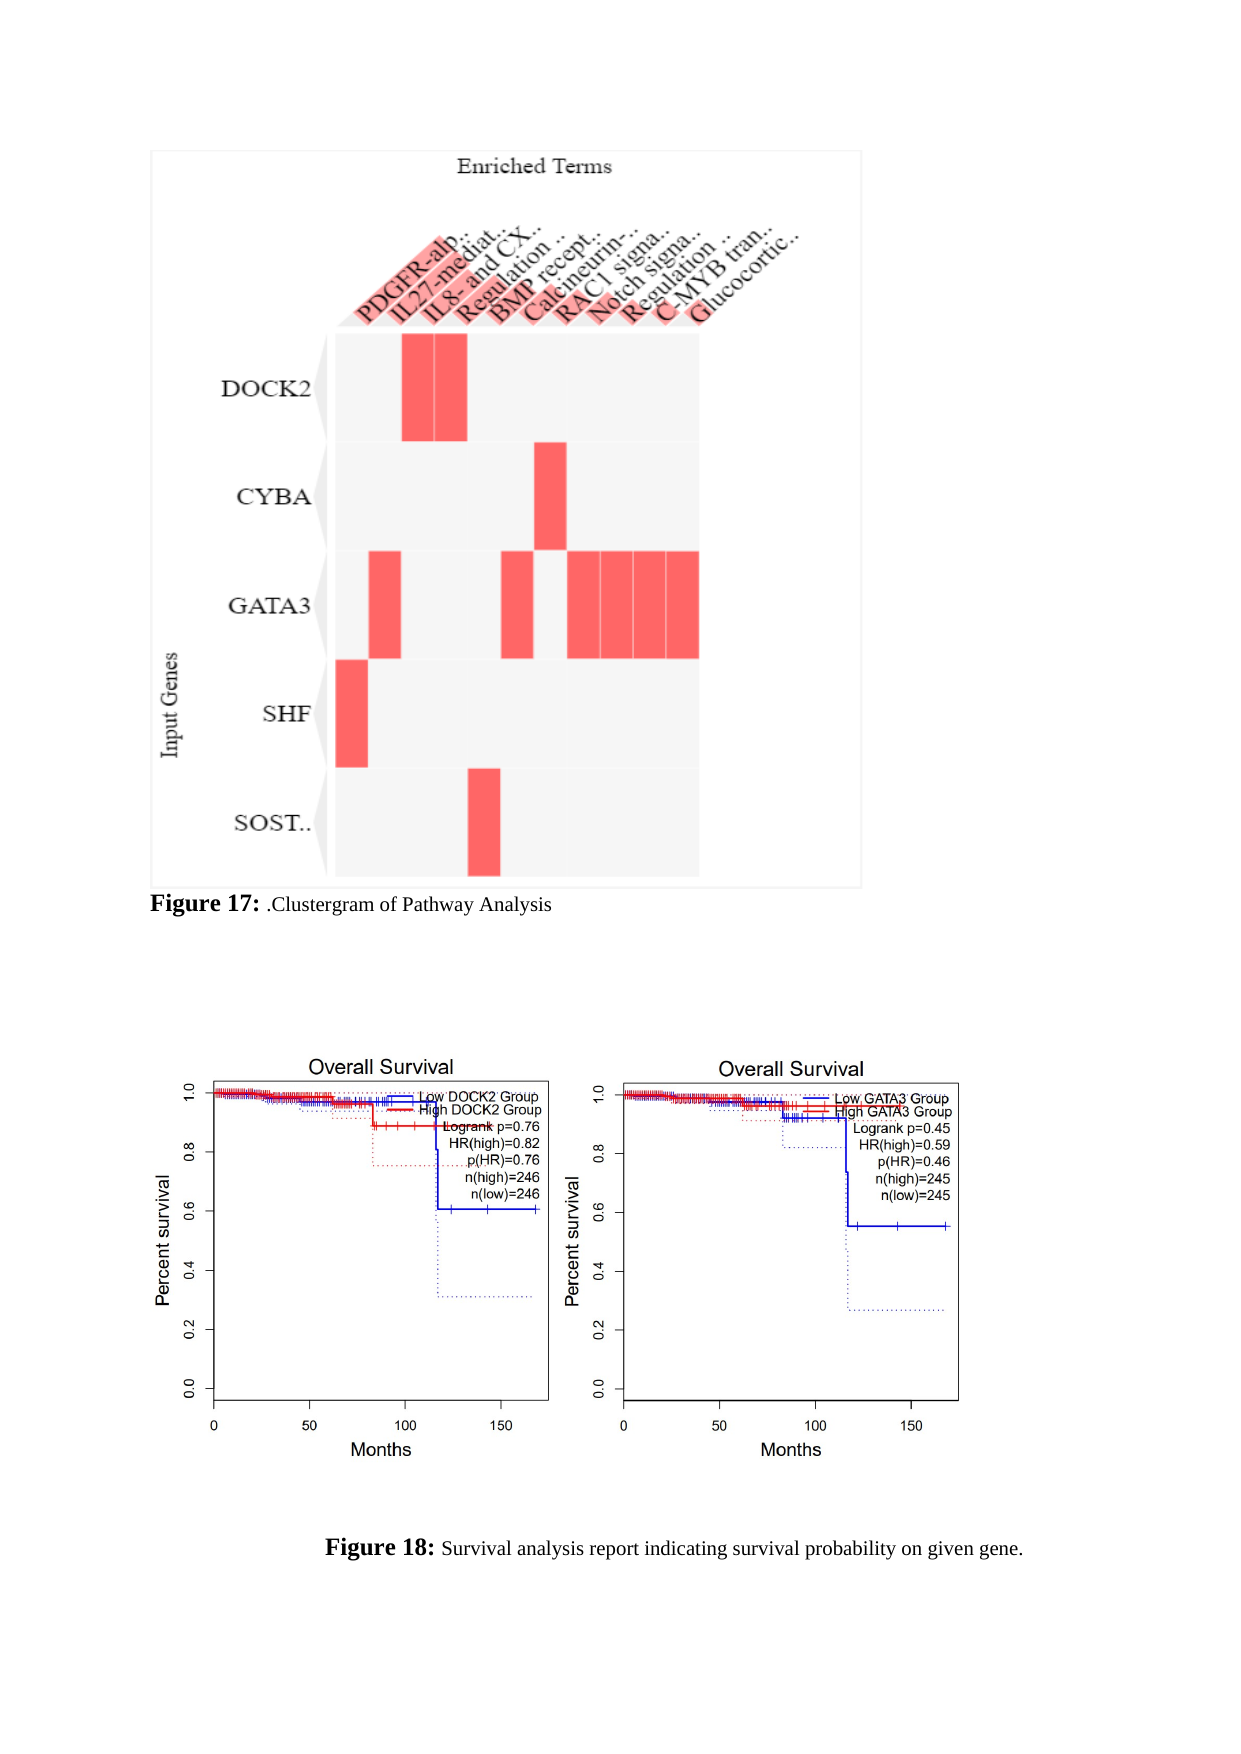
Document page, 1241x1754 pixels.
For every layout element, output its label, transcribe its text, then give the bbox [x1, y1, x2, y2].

picture [150, 150, 863, 889]
picture [150, 1051, 972, 1465]
text Figure 18: Survival analysis report indicating survival probability on given gene. [150, 1532, 1090, 1560]
